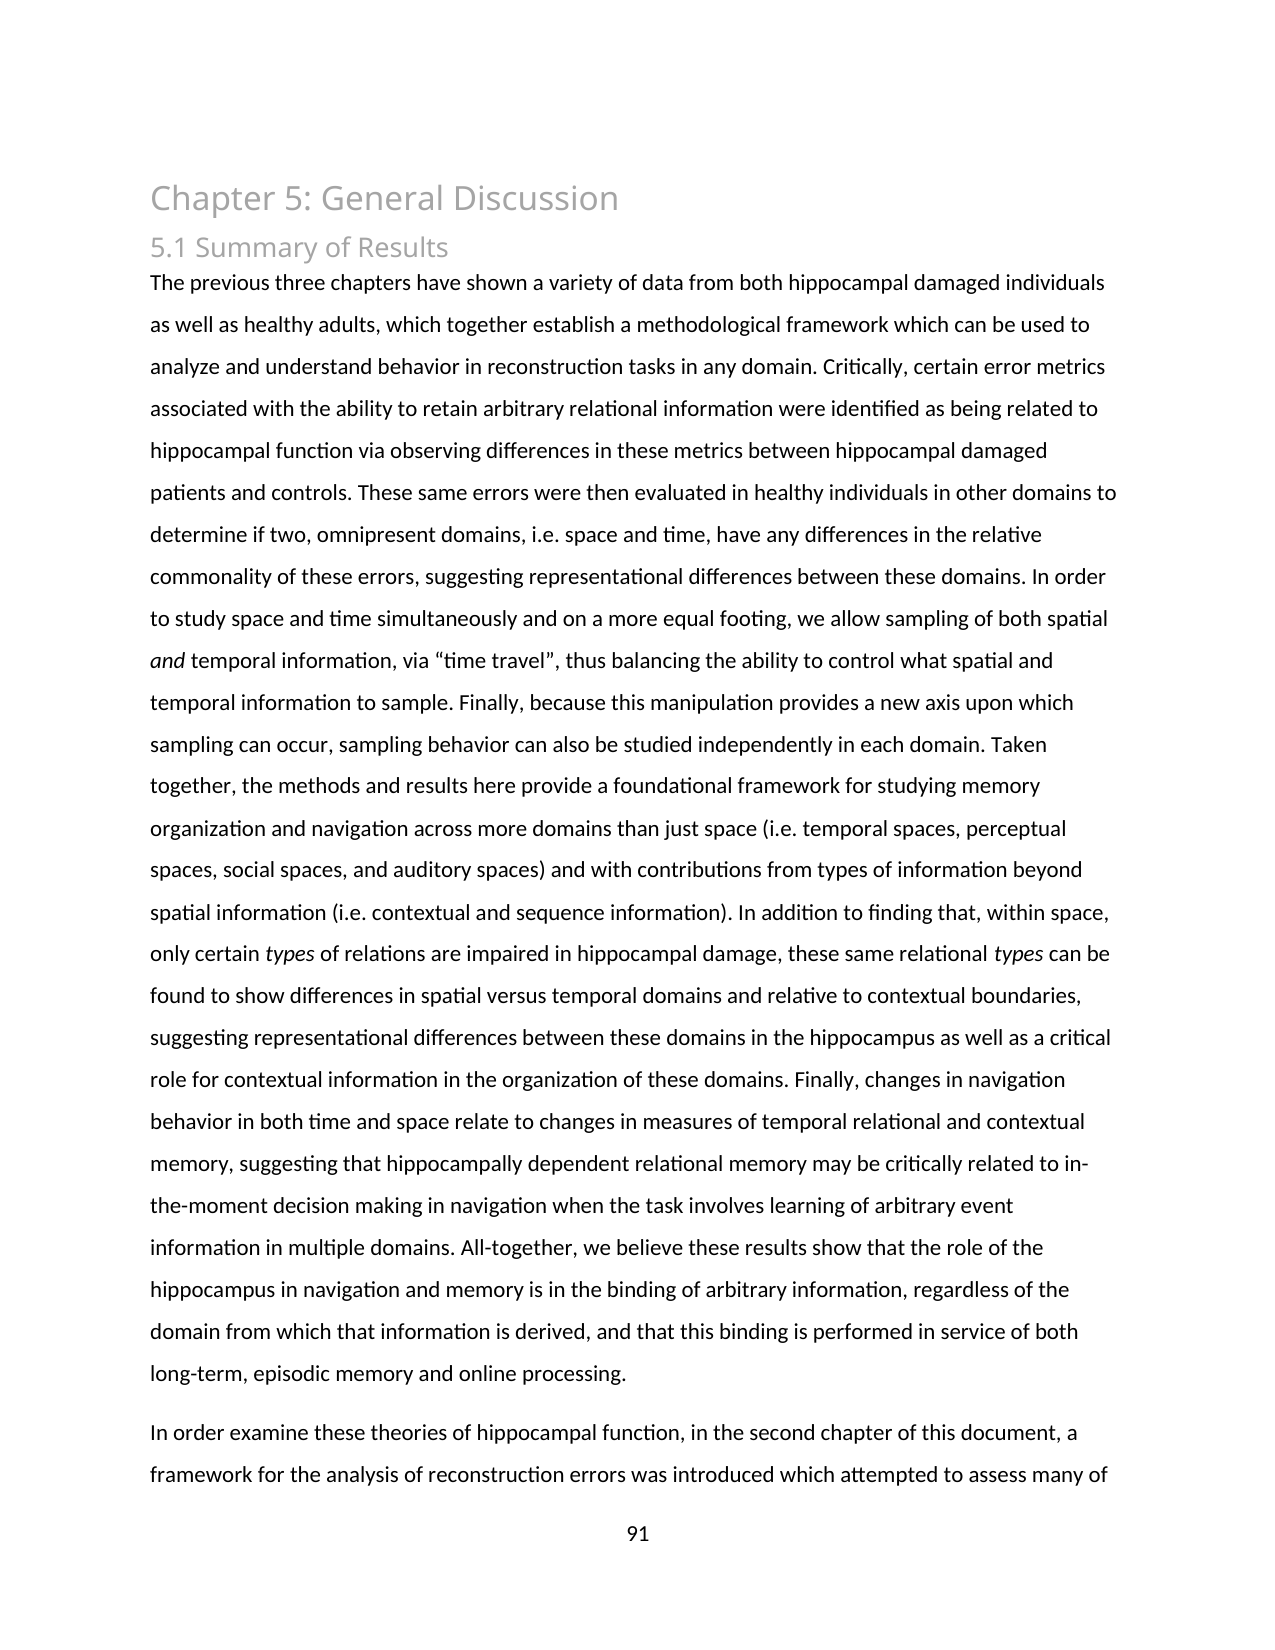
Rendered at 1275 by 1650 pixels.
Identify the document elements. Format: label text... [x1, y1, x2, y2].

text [150, 1418, 1125, 1488]
text The previous three chapters have shown a variety of data from both hippocampal damaged individuals as well as healthy adults, which together establish a methodological framework which can be used to analyze and understand behavior in reconstruction tasks in any domain. Critically, certain error metrics associated with the ability to retain arbitrary relational information were identified as being related to hippocampal function via observing differences in these metrics between hippocampal damaged patients and controls. These same errors were then evaluated in healthy individuals in other domains to determine if two, omnipresent domains, i.e. space and time, have any differences in the relative commonality of these errors, suggesting representational differences between these domains. In order to study space and time simultaneously and on a more equal footing, we allow sampling of both spatial and temporal information, via “time travel”, thus balancing the ability to control what spatial and temporal information to sample. Finally, because this manipulation provides a new axis upon which sampling can occur, sampling behavior can also be studied independently in each domain. Taken together, the methods and results here provide a foundational framework for studying memory organization and navigation across more domains than just space (i.e. temporal spaces, perceptual spaces, social spaces, and auditory spaces) and with contributions from types of information beyond spatial information (i.e. contextual and sequence information). In addition to finding that, within space, only certain types of relations are impaired in hippocampal damage, these same relational types can be found to show differences in spatial versus temporal domains and relative to contextual boundaries, suggesting representational differences between these domains in the hippocampus as well as a critical role for contextual information in the organization of these domains. Finally, changes in navigation behavior in both time and space relate to changes in measures of temporal relational and contextual memory, suggesting that hippocampally dependent relational memory may be critically related to in-the-moment decision making in navigation when the task involves learning of arbitrary event information in multiple domains. All-together, we believe these results show that the role of the hippocampus in navigation and memory is in the binding of arbitrary information, regardless of the domain from which that information is derived, and that this binding is performed in service of both long-term, episodic memory and online processing. [150, 268, 1125, 1387]
subtitle Chapter 5: General Discussion [150, 175, 1125, 220]
subtitle 5.1 Summary of Results [150, 228, 1125, 265]
